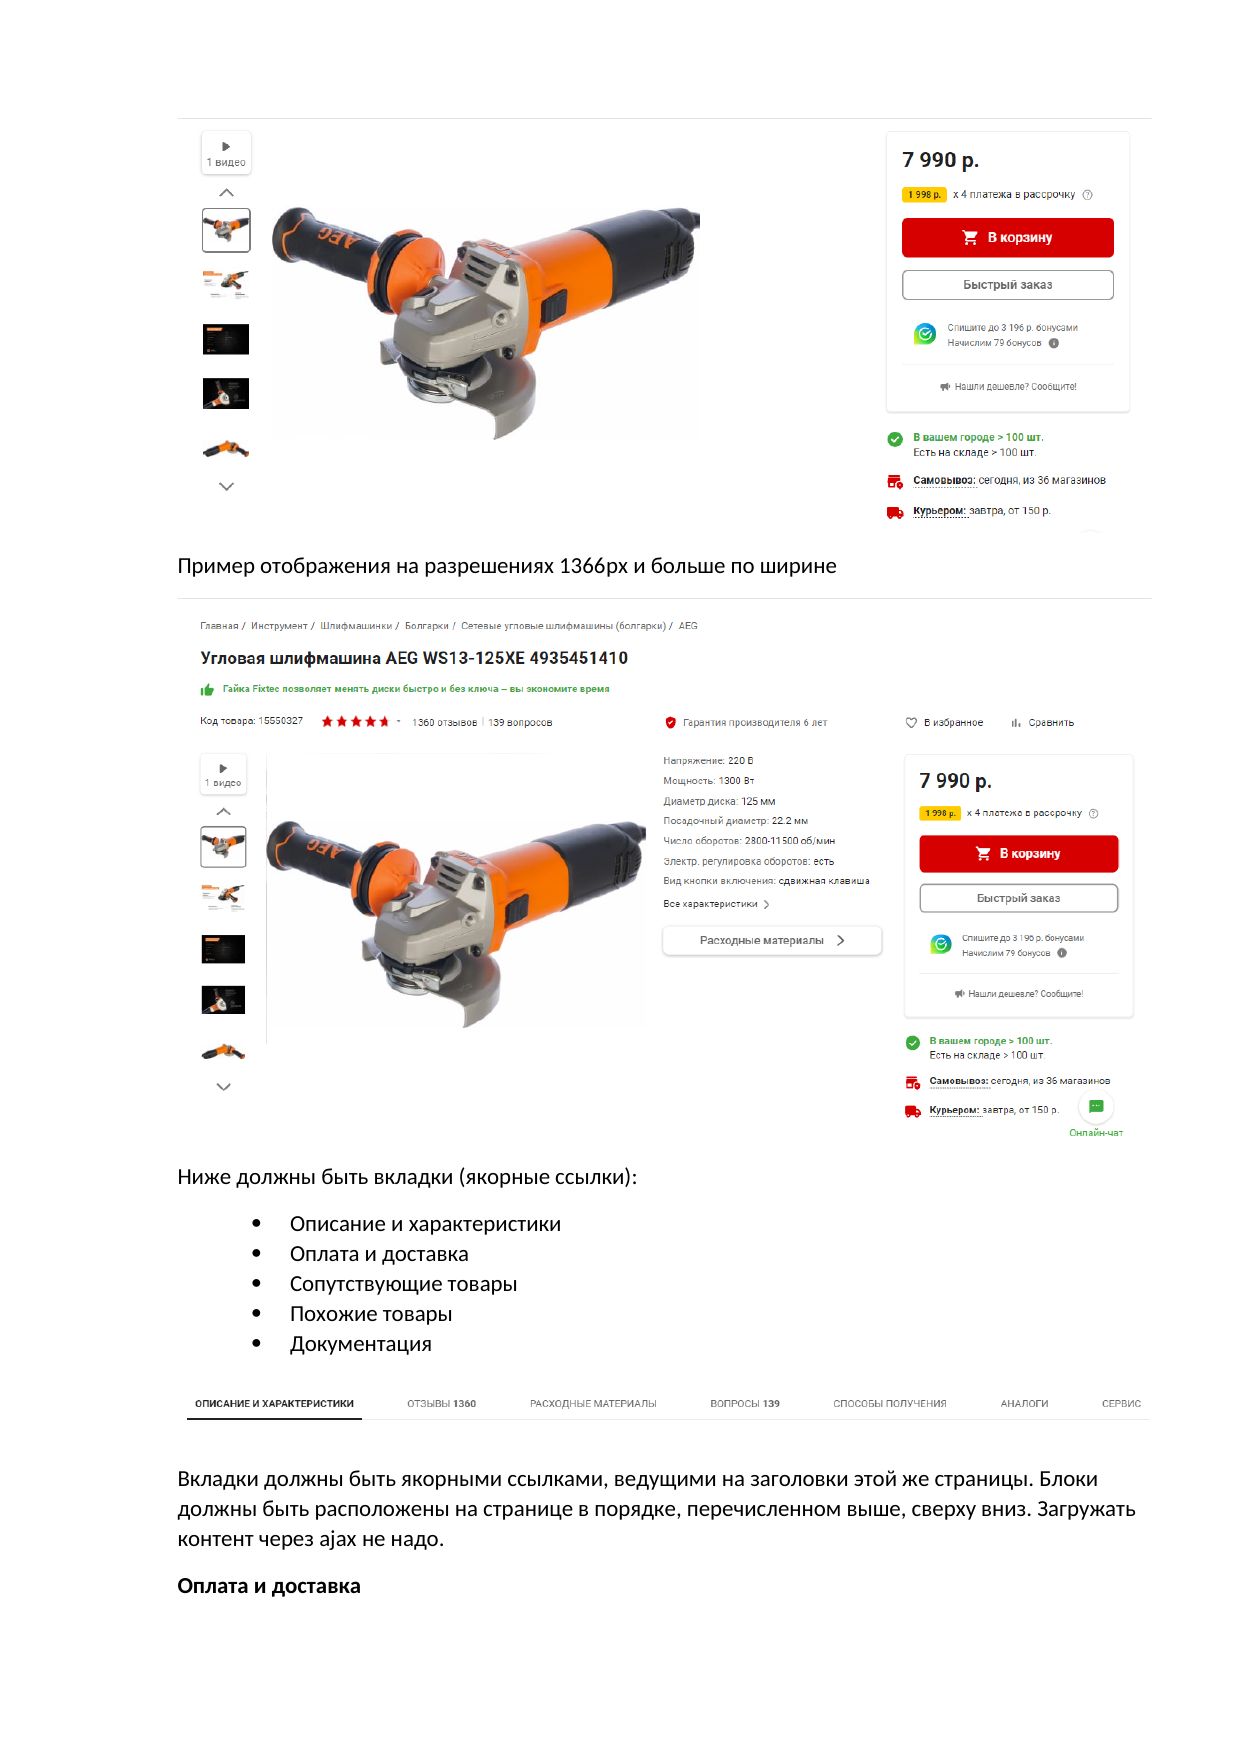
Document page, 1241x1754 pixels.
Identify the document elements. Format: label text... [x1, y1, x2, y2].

list Оплата и доставка [252, 1239, 1152, 1267]
picture [177, 118, 1152, 533]
text Оплата и доставка [177, 1571, 1152, 1599]
text Пример отображения на разрешениях 1366px и больше по ширине [177, 551, 1152, 579]
list Сопутствующие товары [252, 1269, 1152, 1297]
list Описание и характеристики [252, 1209, 1152, 1237]
picture [177, 1376, 1152, 1446]
list Документация [252, 1329, 1152, 1357]
list Похожие товары [252, 1299, 1152, 1327]
text Вкладки должны быть якорными ссылками, ведущими на заголовки этой же страницы. Блоки должны быть расположены на странице в порядке, перечисленном выше, сверху вниз. Загружать контент через ajax не надо. [177, 1464, 1152, 1552]
picture [177, 598, 1152, 1143]
text Ниже должны быть вкладки (якорные ссылки): [177, 1162, 1152, 1190]
